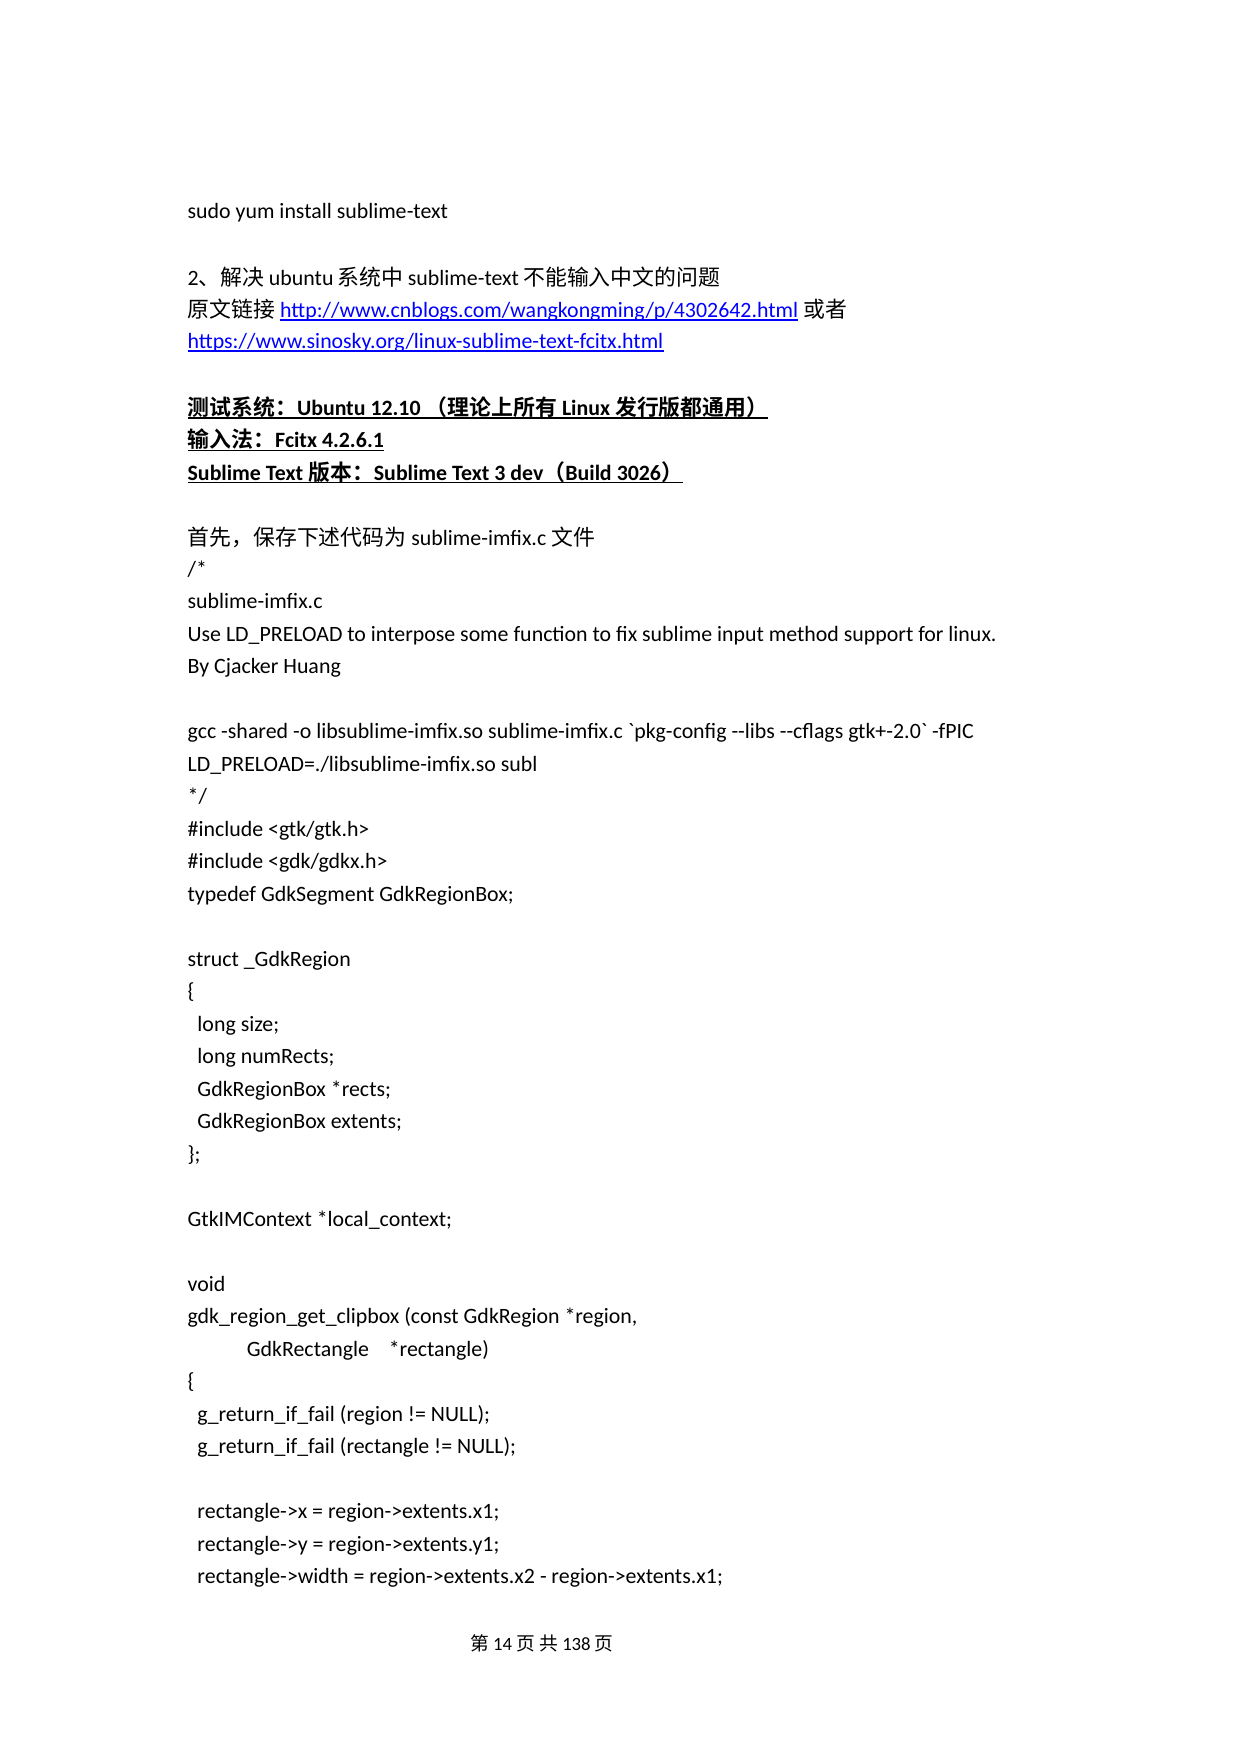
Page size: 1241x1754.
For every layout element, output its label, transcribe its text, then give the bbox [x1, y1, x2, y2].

text GdkRegionBox *rects; [187, 1072, 1053, 1104]
text GdkRegionBox extents; [187, 1104, 1053, 1137]
text struct _GdkRegion [187, 942, 1053, 974]
text rectangle->y = region->extents.y1; [187, 1527, 1053, 1559]
text typedef GdkSegment GdkRegionBox; [187, 877, 1053, 909]
text rectangle->x = region->extents.x1; [187, 1494, 1053, 1527]
text Use LD_PRELOAD to interpose some function to fix sublime input method support for linux. [187, 617, 1053, 649]
text sublime-imfix.c [187, 584, 1053, 617]
text 首先，保存下述代码为 sublime-imfix.c 文件 [187, 519, 1053, 552]
text GtkIMContext *local_context; [187, 1202, 1053, 1234]
text Sublime Text 版本：Sublime Text 3 dev（Build 3026） [187, 454, 1053, 487]
text { [187, 1364, 1053, 1397]
text /* [187, 552, 1053, 584]
text void [187, 1267, 1053, 1299]
text 输入法：Fcitx 4.2.6.1 [187, 422, 1053, 454]
text { [187, 974, 1053, 1007]
text #include <gtk/gtk.h> [187, 812, 1053, 844]
text 原文链接 http://www.cnblogs.com/wangkongming/p/4302642.html 或者 https://www.sinosky.org/linux-sublime-text-fcitx.html [187, 292, 1053, 357]
text long size; [187, 1007, 1053, 1039]
text rectangle->width = region->extents.x2 - region->extents.x1; [187, 1559, 1053, 1592]
text long numRects; [187, 1039, 1053, 1072]
text */ [187, 779, 1053, 812]
text g_return_if_fail (rectangle != NULL); [187, 1429, 1053, 1462]
text LD_PRELOAD=./libsublime-imfix.so subl [187, 747, 1053, 779]
text g_return_if_fail (region != NULL); [187, 1397, 1053, 1429]
text }; [187, 1137, 1053, 1169]
text sudo yum install sublime-text [187, 194, 1053, 227]
text By Cjacker Huang [187, 649, 1053, 682]
text #include <gdk/gdkx.h> [187, 844, 1053, 877]
text 2、解决ubuntu系统中sublime-text不能输入中文的问题 [187, 259, 1053, 292]
text gdk_region_get_clipbox (const GdkRegion *region, [187, 1299, 1053, 1332]
text GdkRectangle *rectangle) [187, 1332, 1053, 1364]
text gcc -shared -o libsublime-imfix.so sublime-imfix.c `pkg-config --libs --cflags gtk+-2.0` -fPIC [187, 714, 1053, 747]
text 测试系统：Ubuntu 12.10 （理论上所有 Linux 发行版都通用） [187, 389, 1053, 422]
